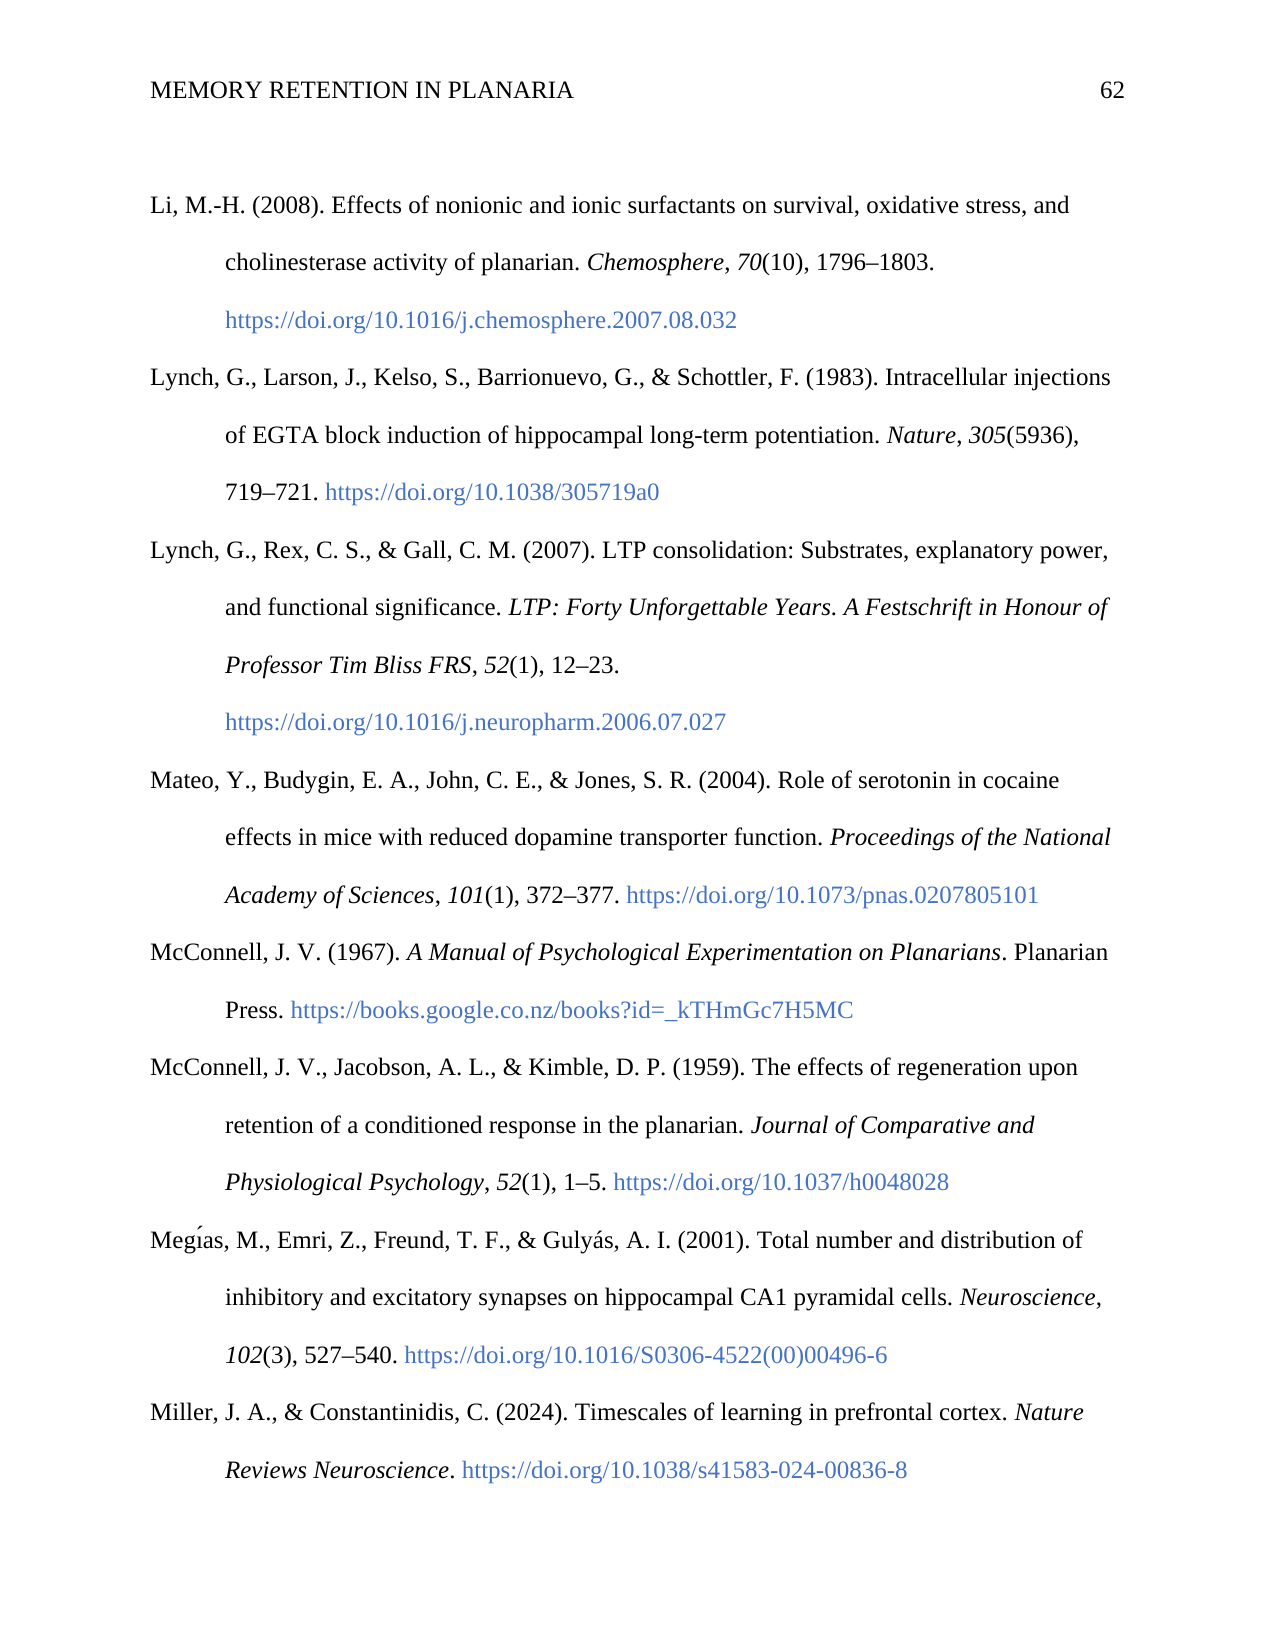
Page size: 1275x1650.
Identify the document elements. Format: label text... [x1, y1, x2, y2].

text Mateo, Y., Budygin, E. A., John, C. E., & Jones, S. R. (2004). Role of serotonin in cocaine effects in mice with reduced dopamine transporter function. Proceedings of the National Academy of Sciences, 101(1), 372–377. https://doi.org/10.1073/pnas.0207805101 [150, 765, 1125, 909]
text Miller, J. A., & Constantinidis, C. (2024). Timescales of learning in prefrontal cortex. Nature Reviews Neuroscience. https://doi.org/10.1038/s41583-024-00836-8 [150, 1397, 1125, 1484]
text Li, M.-H. (2008). Effects of nonionic and ionic surfactants on survival, oxidative stress, and cholinesterase activity of planarian. Chemosphere, 70(10), 1796–1803. https://doi.org/10.1016/j.chemosphere.2007.08.032 [150, 190, 1125, 334]
text Lynch, G., Rex, C. S., & Gall, C. M. (2007). LTP consolidation: Substrates, explanatory power, and functional significance. LTP: Forty Unforgettable Years. A Festschrift in Honour of Professor Tim Bliss FRS, 52(1), 12–23. https://doi.org/10.1016/j.neuropharm.2006.07.027 [150, 535, 1125, 736]
text Megı́as, M., Emri, Z., Freund, T. F., & Gulyás, A. I. (2001). Total number and distribution of inhibitory and excitatory synapses on hippocampal CA1 pyramidal cells. Neuroscience, 102(3), 527–540. https://doi.org/10.1016/S0306-4522(00)00496-6 [150, 1225, 1125, 1369]
text Lynch, G., Larson, J., Kelso, S., Barrionuevo, G., & Schottler, F. (1983). Intracellular injections of EGTA block induction of hippocampal long-term potentiation. Nature, 305(5936), 719–721. https://doi.org/10.1038/305719a0 [150, 362, 1125, 506]
text McConnell, J. V., Jacobson, A. L., & Kimble, D. P. (1959). The effects of regeneration upon retention of a conditioned response in the planarian. Journal of Comparative and Physiological Psychology, 52(1), 1–5. https://doi.org/10.1037/h0048028 [150, 1052, 1125, 1196]
text McConnell, J. V. (1967). A Manual of Psychological Experimentation on Planarians. Planarian Press. https://books.google.co.nz/books?id=_kTHmGc7H5MC [150, 937, 1125, 1024]
